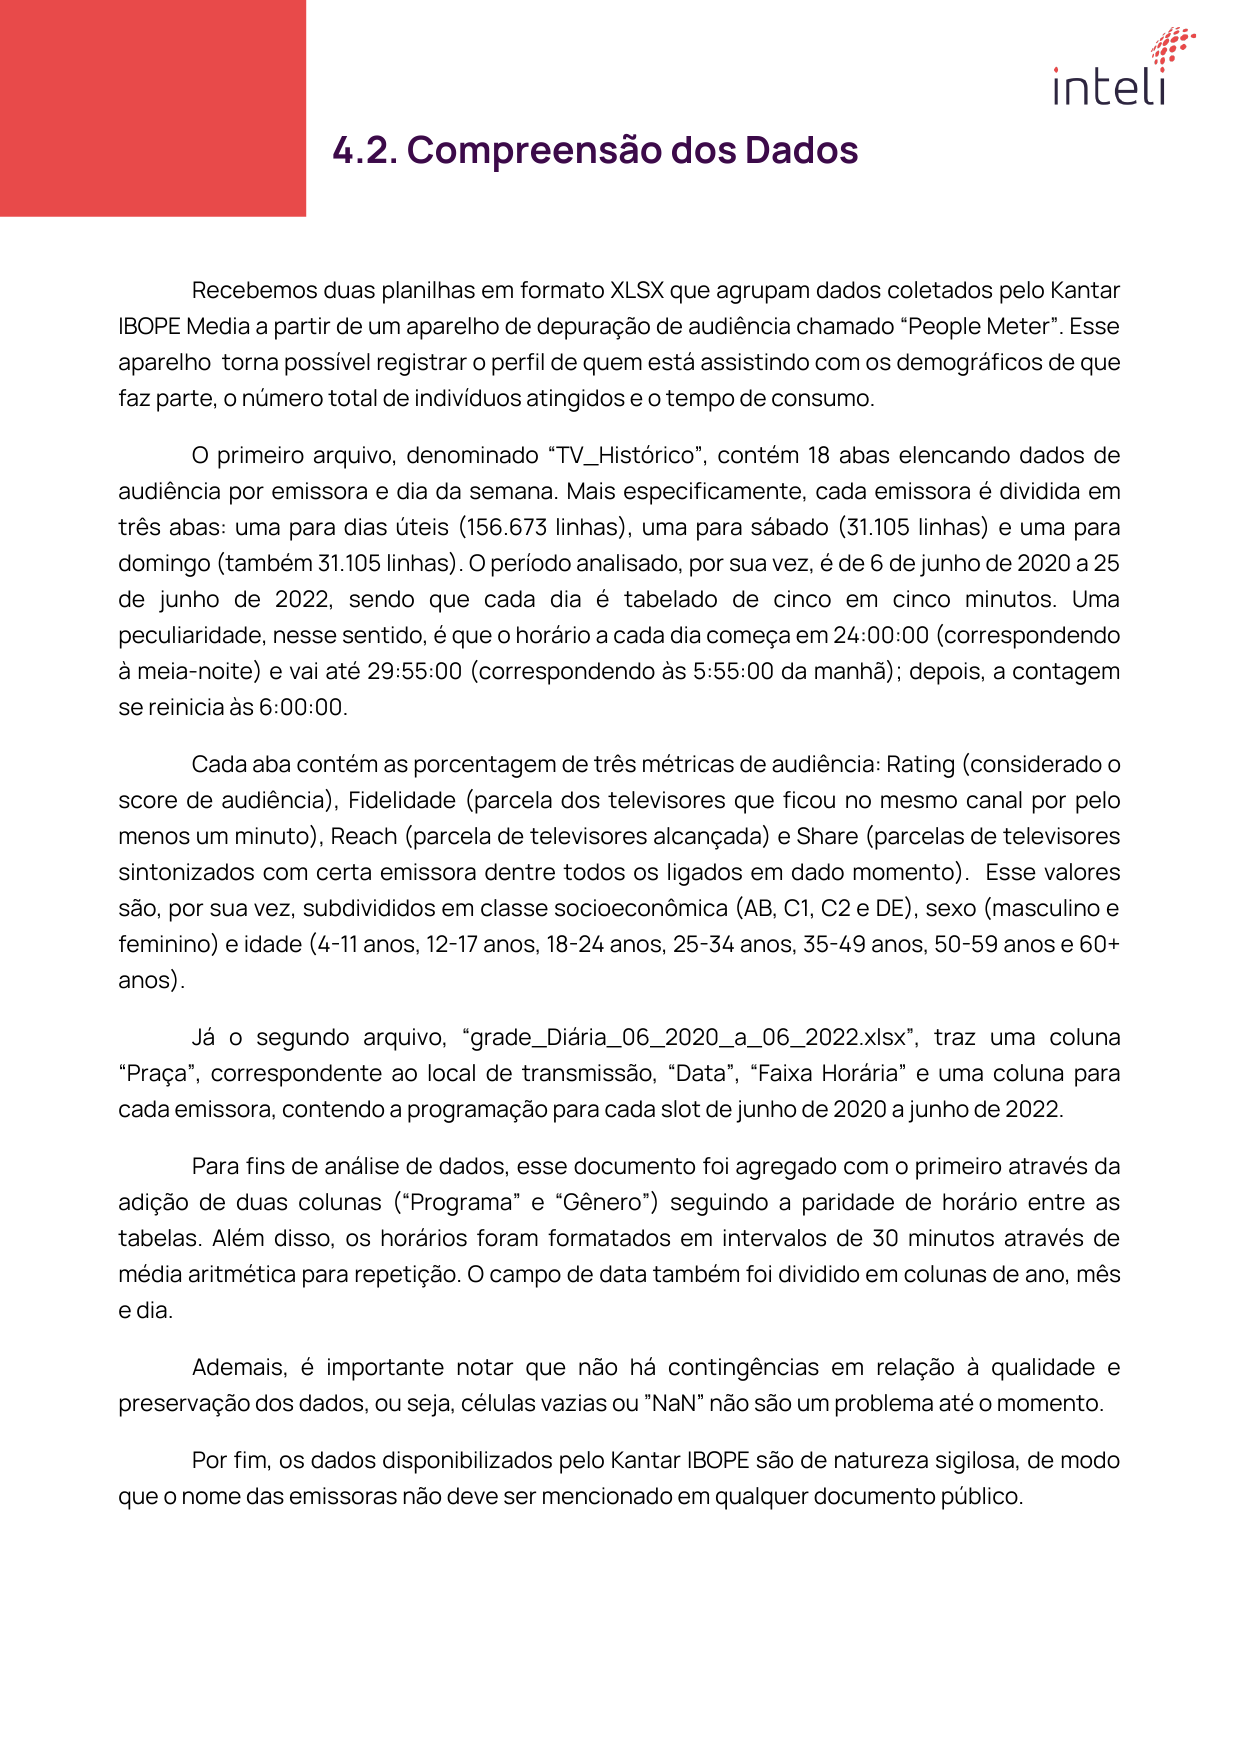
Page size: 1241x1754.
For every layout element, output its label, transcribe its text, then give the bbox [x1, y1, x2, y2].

text Recebemos duas planilhas em formato XLSX que agrupam dados coletados pelo Kantar IBOPE Media a partir de um aparelho de depuração de audiência chamado “People Meter”. Esse aparelho torna possível registrar o perfil de quem está assistindo com os demográficos de que faz parte, o número total de indivíduos atingidos e o tempo de consumo. [118, 273, 1122, 413]
text Já o segundo arquivo, “grade_Diária_06_2020_a_06_2022.xlsx”, traz uma coluna “Praça”, correspondente ao local de transmissão, “Data”, “Faixa Horária” e uma coluna para cada emissora, contendo a programação para cada slot de junho de 2020 a junho de 2022. [118, 1021, 1122, 1124]
text Cada aba contém as porcentagem de três métricas de audiência: Rating (considerado o score de audiência), Fidelidade (parcela dos televisores que ficou no mesmo canal por pelo menos um minuto), Reach (parcela de televisores alcançada) e Share (parcelas de televisores sintonizados com certa emissora dentre todos os ligados em dado momento). Esse valores são, por sua vez, subdivididos em classe socioeconômica (AB, C1, C2 e DE), sexo (masculino e feminino) e idade (4-11 anos, 12-17 anos, 18-24 anos, 25-34 anos, 35-49 anos, 50-59 anos e 60+ anos). [118, 748, 1122, 995]
subtitle 4.2. Compreensão dos Dados [118, 124, 1122, 175]
text Ademais, é importante notar que não há contingências em relação à qualidade e preservação dos dados, ou seja, células vazias ou ”NaN” não são um problema até o momento. [118, 1351, 1122, 1418]
text Por fim, os dados disponibilizados pelo Kantar IBOPE são de natureza sigilosa, de modo que o nome das emissoras não deve ser mencionado em qualquer documento público. [118, 1444, 1122, 1511]
text Para fins de análise de dados, esse documento foi agregado com o primeiro através da adição de duas colunas (“Programa” e “Gênero”) seguindo a paridade de horário entre as tabelas. Além disso, os horários foram formatados em intervalos de 30 minutos através de média aritmética para repetição. O campo de data também foi dividido em colunas de ano, mês e dia. [118, 1150, 1122, 1325]
text O primeiro arquivo, denominado “TV_Histórico”, contém 18 abas elencando dados de audiência por emissora e dia da semana. Mais especificamente, cada emissora é dividida em três abas: uma para dias úteis (156.673 linhas), uma para sábado (31.105 linhas) e uma para domingo (também 31.105 linhas). O período analisado, por sua vez, é de 6 de junho de 2020 a 25 de junho de 2022, sendo que cada dia é tabelado de cinco em cinco minutos. Uma peculiaridade, nesse sentido, é que o horário a cada dia começa em 24:00:00 (correspondendo à meia-noite) e vai até 29:55:00 (correspondendo às 5:55:00 da manhã); depois, a contagem se reinicia às 6:00:00. [118, 438, 1122, 722]
picture [0, 0, 307, 217]
picture [1054, 27, 1197, 105]
